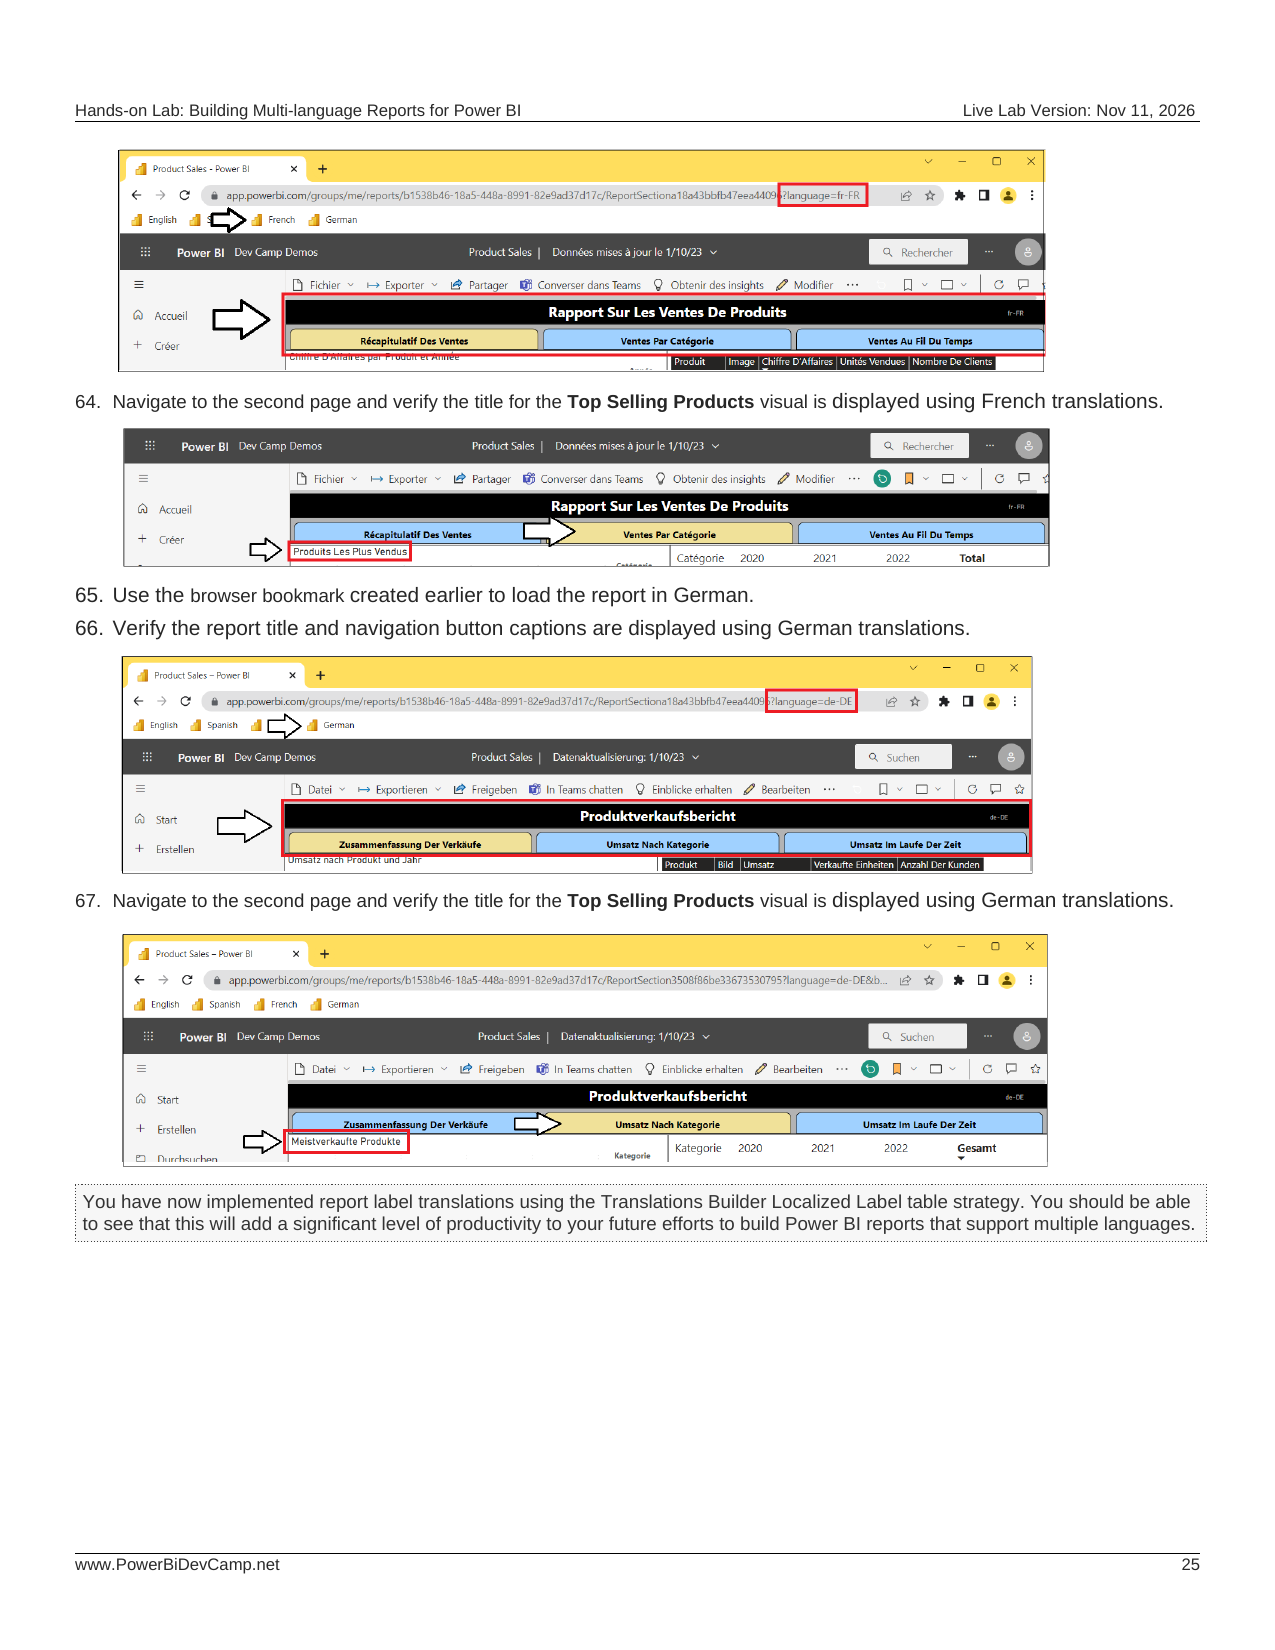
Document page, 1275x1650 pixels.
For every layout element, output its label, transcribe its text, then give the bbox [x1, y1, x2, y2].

picture [117, 425, 1053, 571]
text Navigate to the second page and verify the title for the Top Selling Products visual is displayed using German translations. [75, 888, 1200, 912]
text Use the browser bookmark created earlier to load the report in German. [75, 583, 1200, 607]
text Verify the report title and navigation button captions are displayed using German translations. [75, 615, 1200, 639]
text Navigate to the second page and verify the title for the Top Selling Products visual is displayed using French translations. [75, 388, 1200, 412]
picture [117, 924, 1048, 1172]
picture [117, 146, 1047, 376]
text You have now implemented report label translations using the Translations Builder Localized Label table strategy. You should be able to see that this will add a significant level of productivity to your future efforts to build Power BI reports that support multiple languages. [75, 1184, 1207, 1242]
picture [117, 651, 1033, 876]
